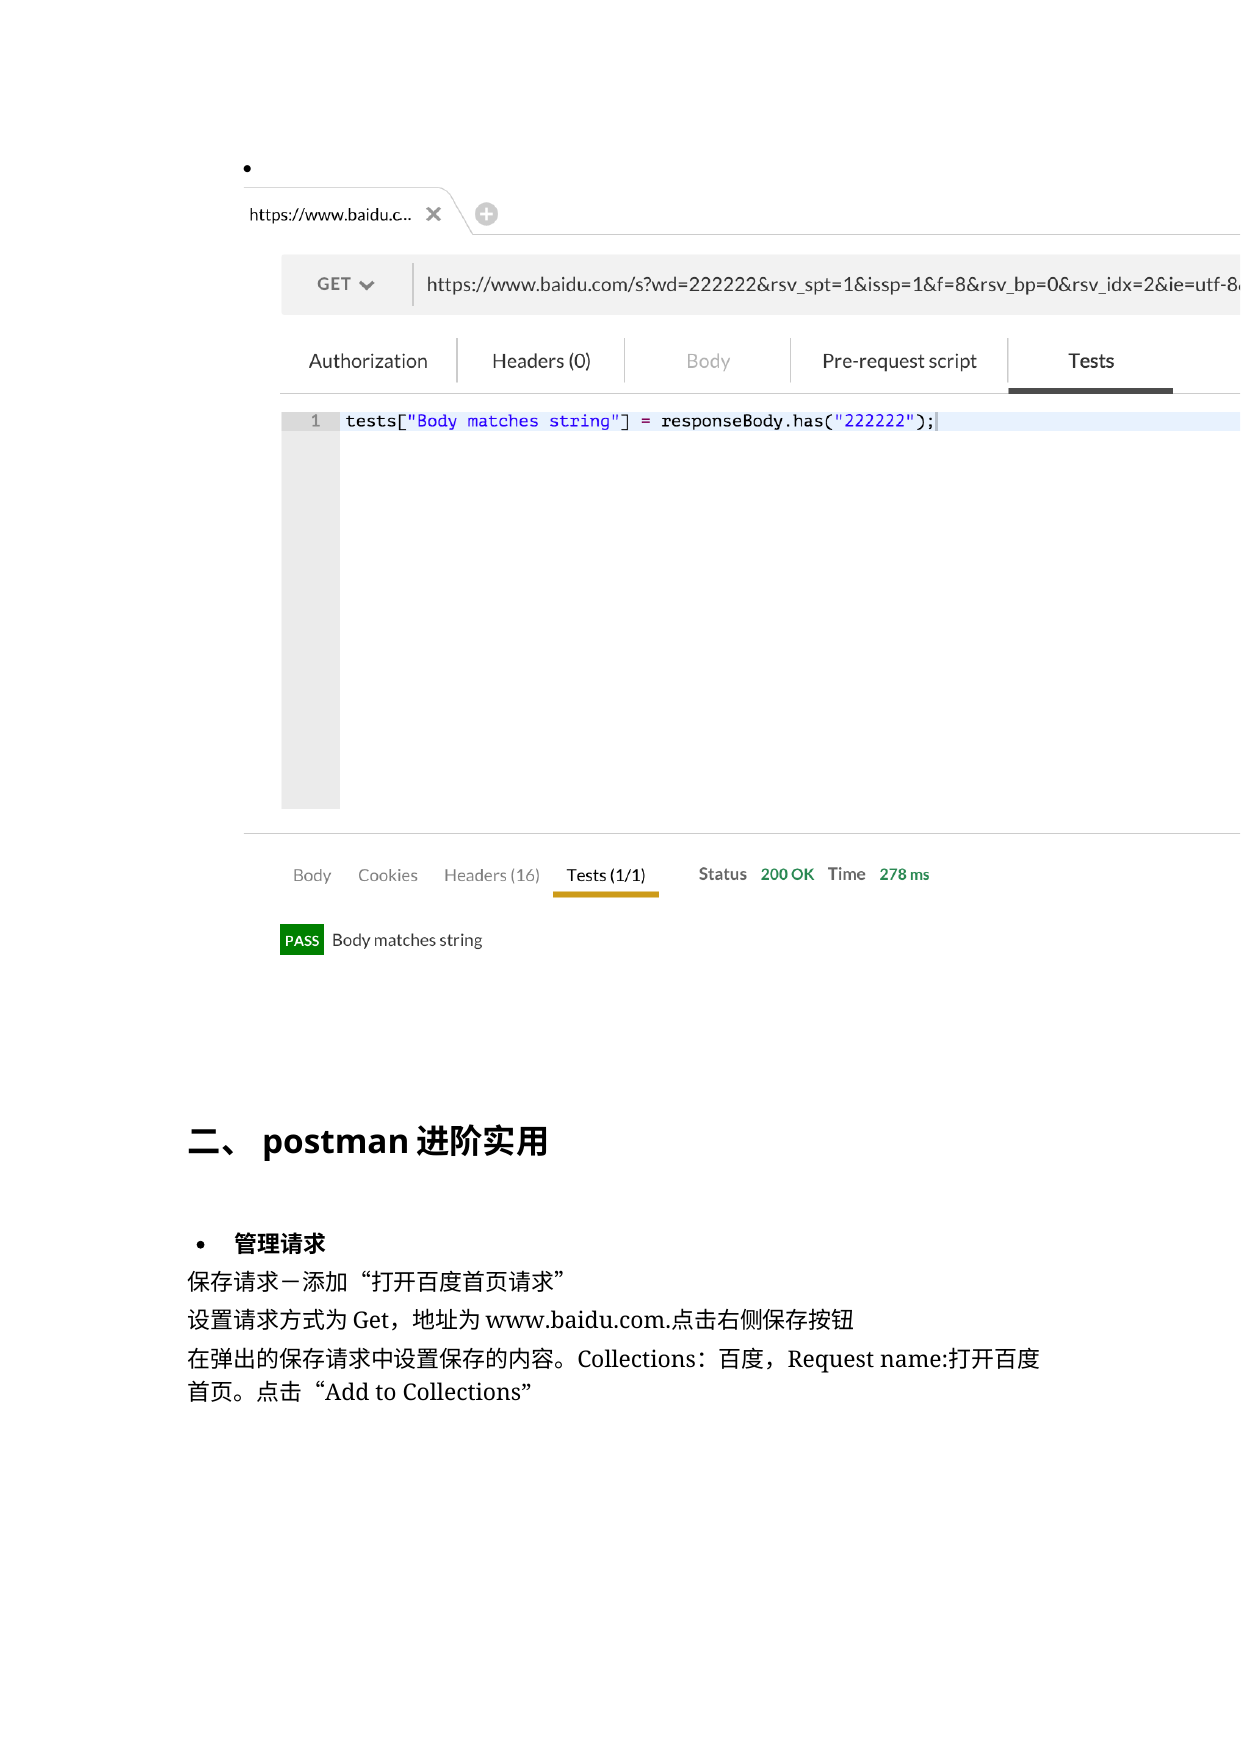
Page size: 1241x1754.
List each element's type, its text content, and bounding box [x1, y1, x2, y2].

text 保存请求－添加“打开百度首页请求” [187, 1264, 1053, 1297]
list 管理请求 [197, 1226, 1053, 1259]
text 在弹出的保存请求中设置保存的内容。Collections：百度，Request name:打开百度首页。点击“Add to Collections” [187, 1341, 1053, 1407]
text 设置请求方式为Get，地址为www.baidu.com.点击右侧保存按钮 [187, 1302, 1053, 1336]
subtitle 二、 postman进阶实用 [187, 1115, 1053, 1163]
picture [243, 182, 1241, 1000]
